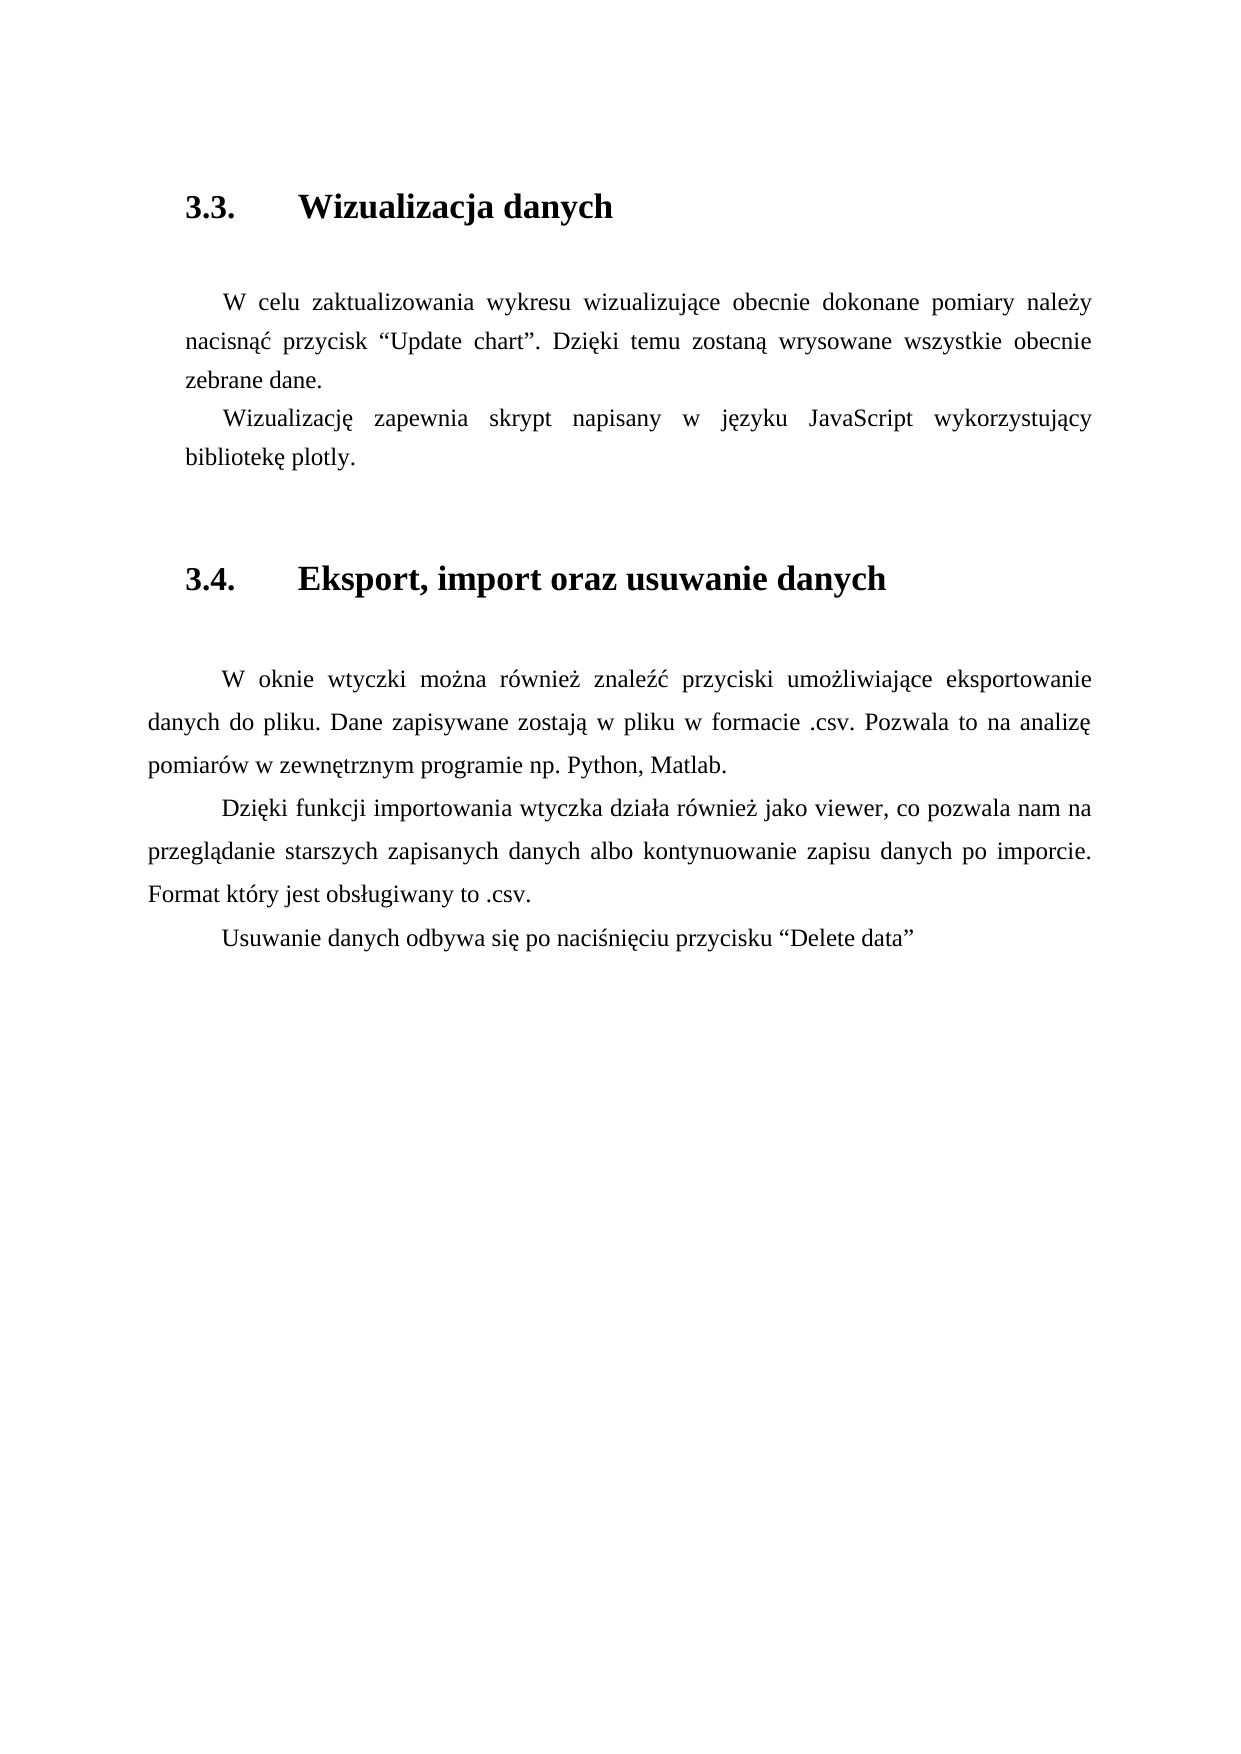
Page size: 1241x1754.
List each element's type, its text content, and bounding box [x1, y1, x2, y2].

text Dzięki funkcji importowania wtyczka działa również jako viewer, co pozwala nam na przeglądanie starszych zapisanych danych albo kontynuowanie zapisu danych po imporcie. Format który jest obsługiwany to .csv. [148, 793, 1093, 908]
text Usuwanie danych odbywa się po naciśnięciu przycisku “Delete data” [148, 923, 1093, 951]
text W celu zaktualizowania wykresu wizualizujące obecnie dokonane pomiary należy nacisnąć przycisk “Update chart”. Dzięki temu zostaną wrysowane wszystkie obecnie zebrane dane. [185, 287, 1093, 393]
subtitle Wizualizacja danych [185, 185, 1093, 226]
subtitle Eksport, import oraz usuwanie danych [185, 557, 1093, 598]
text Wizualizację zapewnia skrypt napisany w języku JavaScript wykorzystujący bibliotekę plotly. [185, 403, 1093, 471]
text W oknie wtyczki można również znaleźć przyciski umożliwiające eksportowanie danych do pliku. Dane zapisywane zostają w pliku w formacie .csv. Pozwala to na analizę pomiarów w zewnętrznym programie np. Python, Matlab. [148, 664, 1093, 779]
